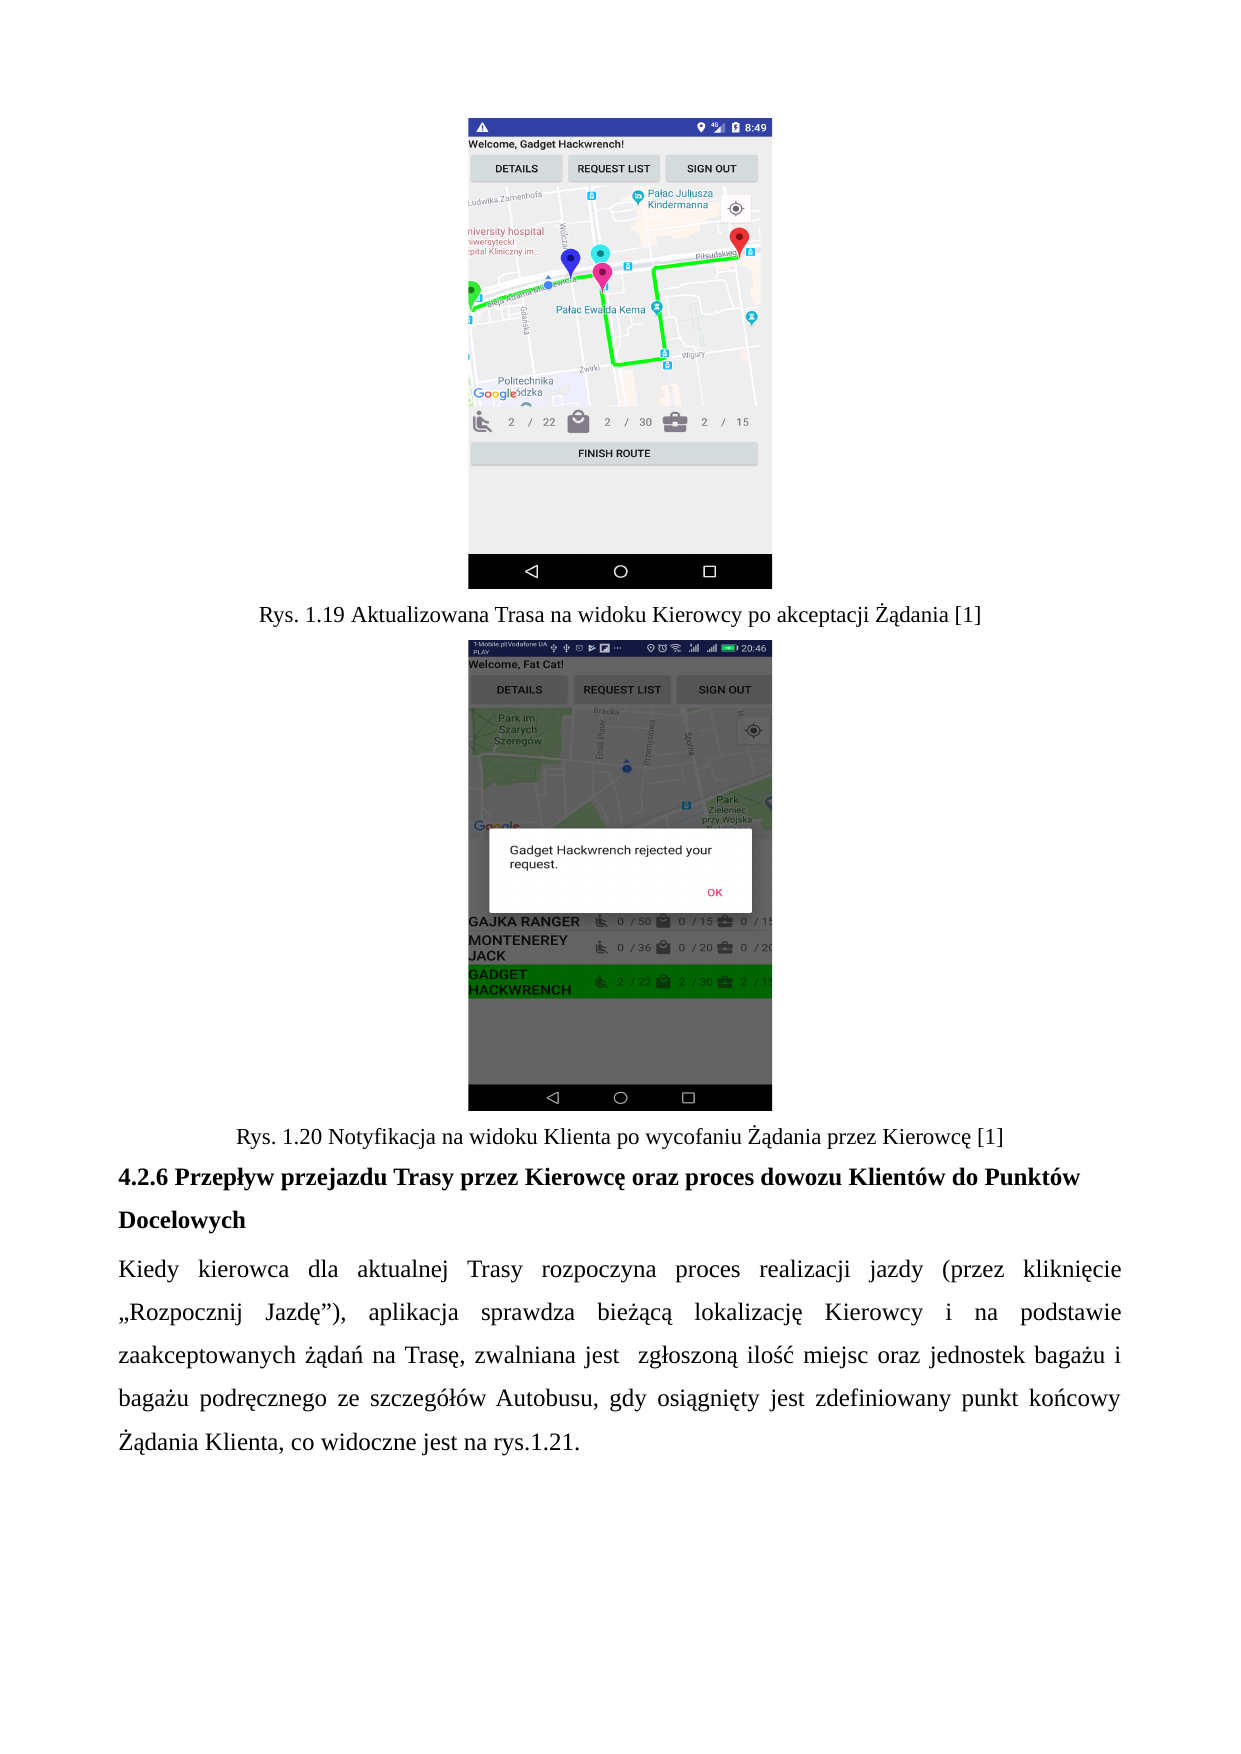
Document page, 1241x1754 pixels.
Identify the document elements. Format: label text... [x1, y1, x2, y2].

text Rys. 1.19 Aktualizowana Trasa na widoku Kierowcy po akceptacji Żądania [1] [118, 601, 1122, 627]
text Kiedy kierowca dla aktualnej Trasy rozpoczyna proces realizacji jazdy (przez kliknięcie „Rozpocznij Jazdę”), aplikacja sprawdza bieżącą lokalizację Kierowcy i na podstawie zaakceptowanych żądań na Trasę, zwalniana jest zgłoszoną ilość miejsc oraz jednostek bagażu i bagażu podręcznego ze szczegółów Autobusu, gdy osiągnięty jest zdefiniowany punkt końcowy Żądania Klienta, co widoczne jest na rys.1.21. [118, 1254, 1122, 1455]
picture [468, 118, 773, 589]
text 4.2.6 Przepływ przejazdu Trasy przez Kierowcę oraz proces dowozu Klientów do Punktów Docelowych [118, 1162, 1122, 1233]
picture [468, 640, 773, 1111]
text Rys. 1.20 Notyfikacja na widoku Klienta po wycofaniu Żądania przez Kierowcę [1] [118, 1123, 1122, 1149]
